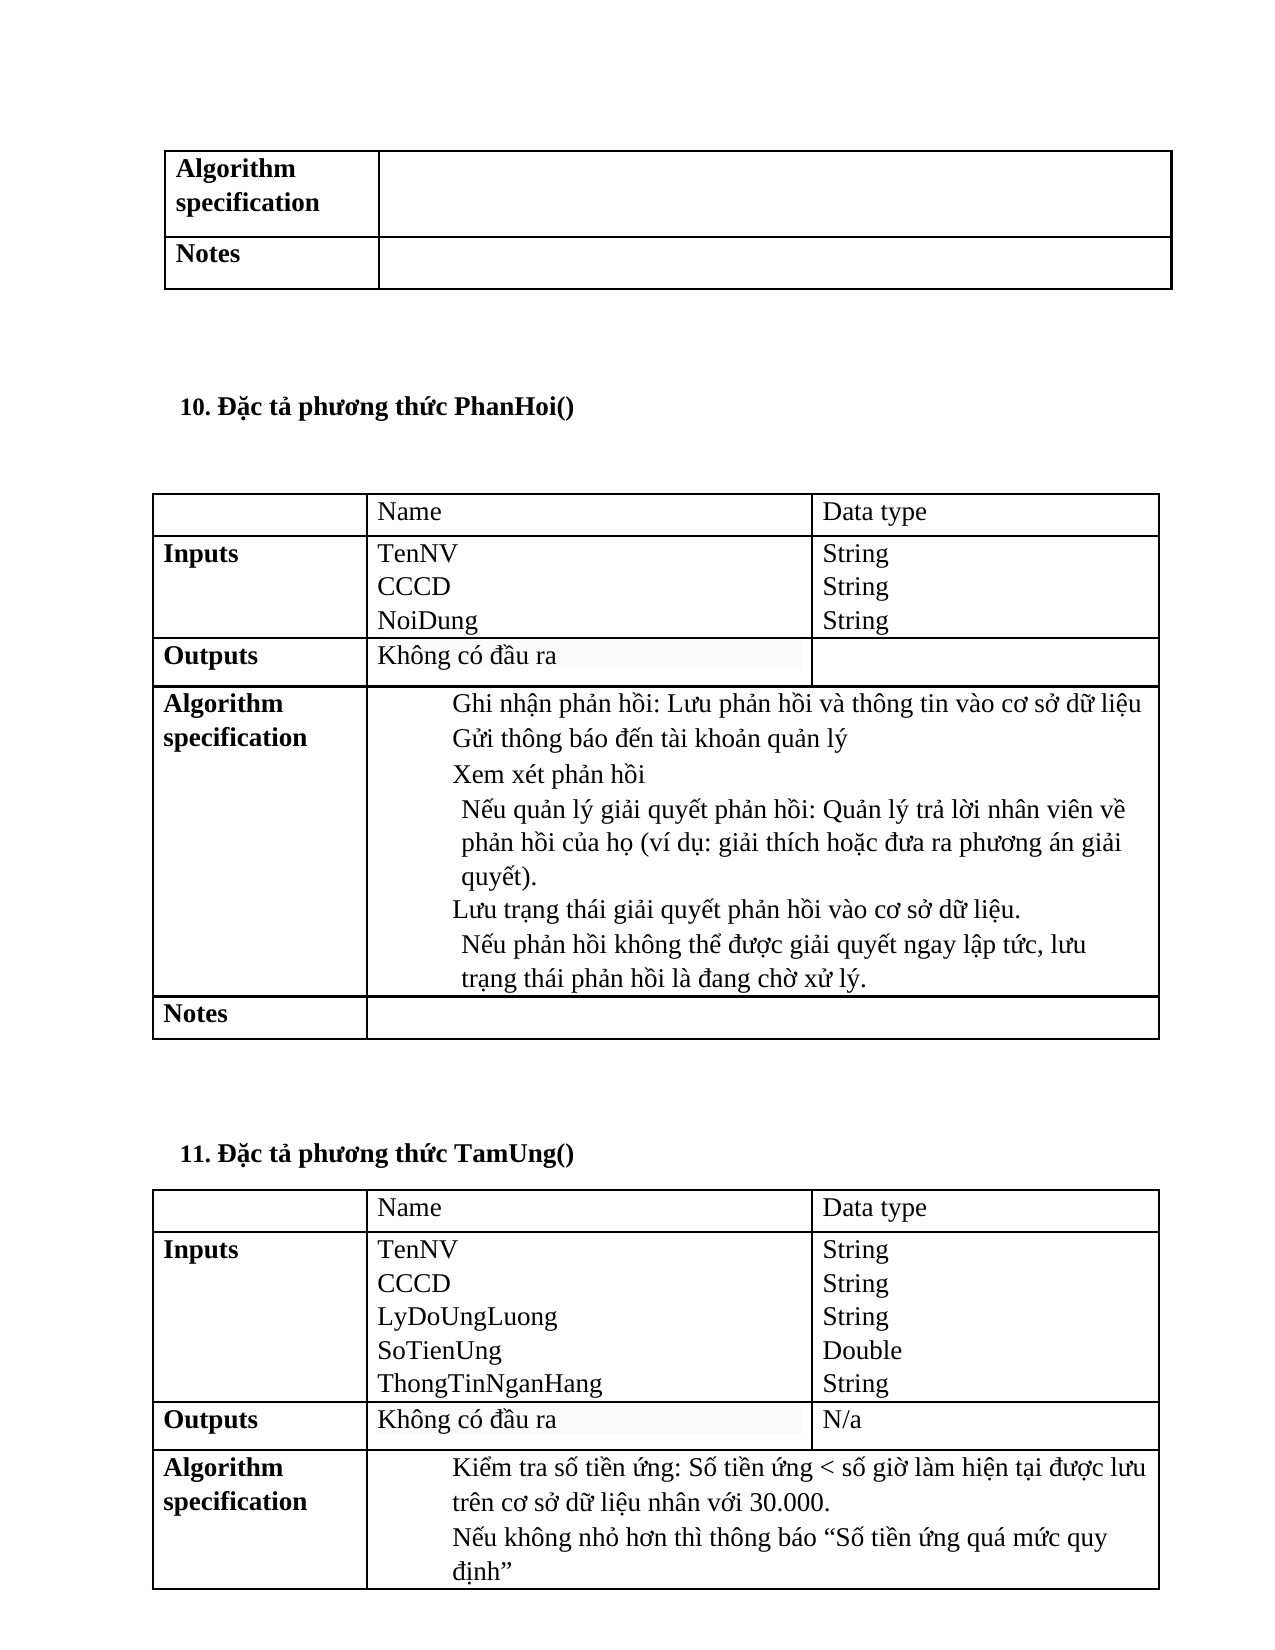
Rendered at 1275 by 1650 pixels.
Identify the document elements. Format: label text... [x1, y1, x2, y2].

table_cell Không có đầu ra [368, 639, 811, 685]
table_header Name [368, 1191, 811, 1231]
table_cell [154, 1451, 366, 1588]
table_header Data type [813, 1191, 1158, 1231]
table_cell N/a [813, 1403, 1158, 1449]
table_cell String String String Double String [813, 1233, 1158, 1401]
table_cell TenNV CCCD NoiDung [368, 537, 811, 637]
table_cell [813, 639, 1158, 685]
table_cell Algorithm specification [166, 152, 378, 236]
table_cell Không có đầu ra [368, 1403, 811, 1449]
table_cell Inputs [154, 1233, 366, 1401]
table_cell Algorithm specification [154, 688, 366, 995]
table_cell Ghi nhận phản hồi: Lưu phản hồi và thông tin vào cơ sở dữ liệu Gửi thông báo đến tài khoản quản lý Xem xét phản hồi Nếu quản lý giải quyết phản hồi: Quản lý trả lời nhân viên về phản hồi của họ (ví dụ: giải thích hoặc đưa ra phương án giải quyết). Lưu trạng thái giải quyết phản hồi vào cơ sở dữ liệu. Nếu phản hồi không thể được giải quyết ngay lập tức, lưu trạng thái phản hồi là đang chờ xử lý. [368, 688, 1158, 995]
table_cell TenNV CCCD LyDoUngLuong SoTienUng ThongTinNganHang [368, 1233, 811, 1401]
table_cell Outputs [154, 639, 366, 685]
table_header [154, 495, 366, 535]
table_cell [368, 1451, 1158, 1588]
table_cell [380, 238, 1170, 287]
table_cell [380, 152, 1170, 236]
table_cell Notes [166, 238, 378, 287]
table_cell Outputs [154, 1403, 366, 1449]
table_cell Inputs [154, 537, 366, 637]
table_cell [368, 998, 1158, 1037]
table_cell String String String [813, 537, 1158, 637]
table_header Name [368, 495, 811, 535]
table_header Data type [813, 495, 1158, 535]
table_cell Notes [154, 998, 366, 1037]
table_header [154, 1191, 366, 1231]
list Đặc tả phương thức TamUng() [179, 1137, 1125, 1168]
list Đặc tả phương thức PhanHoi() [179, 390, 1125, 421]
